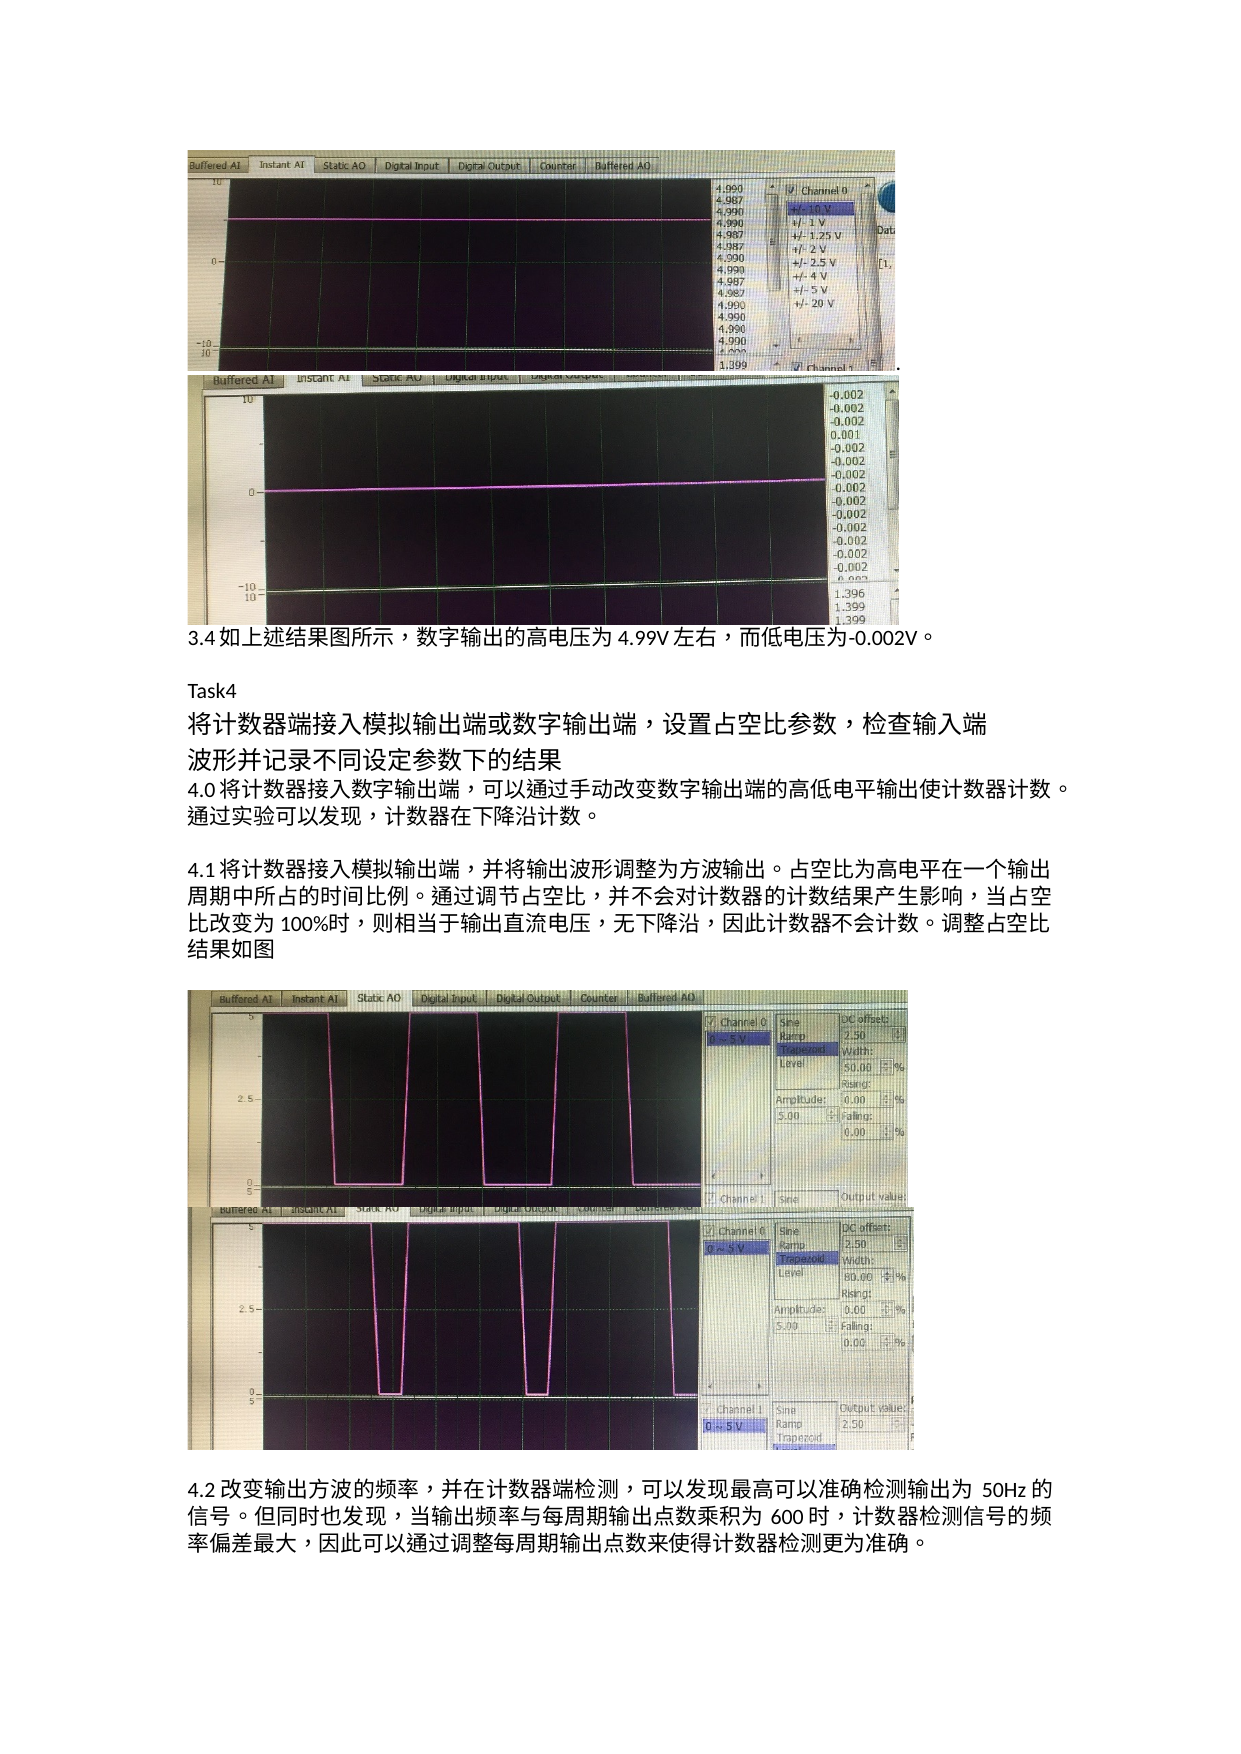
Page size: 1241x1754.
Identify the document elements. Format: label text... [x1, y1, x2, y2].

picture [187, 150, 896, 371]
text 4.1将计数器接入模拟输出端，并将输出波形调整为方波输出。占空比为高电平在一个输出周期中所占的时间比例。通过调节占空比，并不会对计数器的计数结果产生影响，当占空比改变为100%时，则相当于输出直流电压，无下降沿，因此计数器不会计数。调整占空比结果如图 [187, 857, 1053, 963]
text 4.2改变输出方波的频率，并在计数器端检测，可以发现最高可以准确检测输出为50Hz的信号。但同时也发现，当输出频率与每周期输出点数乘积为600时，计数器检测信号的频率偏差最大，因此可以通过调整每周期输出点数来使得计数器检测更为准确。 [187, 1477, 1053, 1557]
text 3.4如上述结果图所示，数字输出的高电压为4.99V左右，而低电压为-0.002V。 [187, 624, 1053, 651]
picture [187, 990, 914, 1450]
text Task4 [187, 677, 1053, 704]
text 波形并记录不同设定参数下的结果 [187, 740, 1053, 777]
text 4.0将计数器接入数字输出端，可以通过手动改变数字输出端的高低电平输出使计数器计数。通过实验可以发现，计数器在下降沿计数。 [187, 777, 1053, 830]
text 将计数器端接入模拟输出端或数字输出端，设置占空比参数，检查输入端 [187, 704, 1053, 740]
picture [187, 375, 899, 625]
